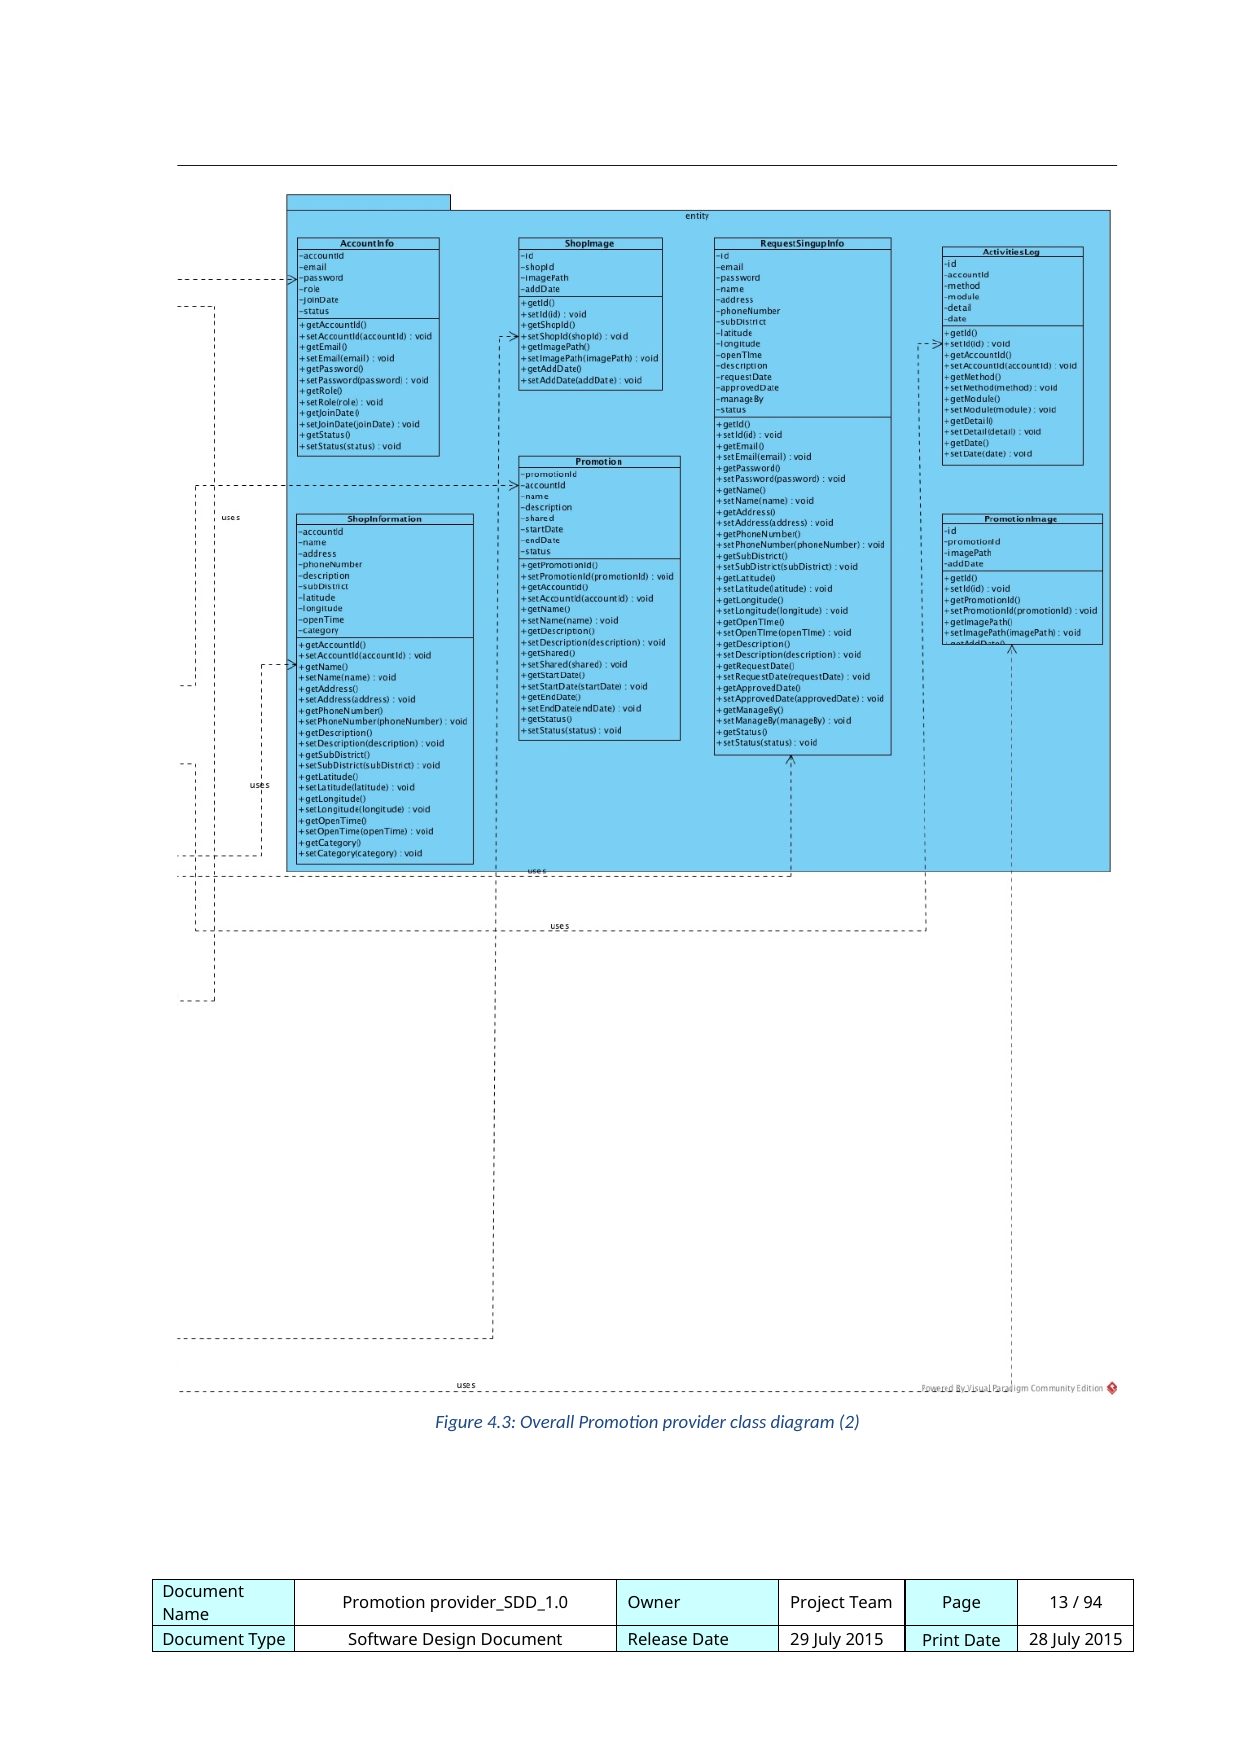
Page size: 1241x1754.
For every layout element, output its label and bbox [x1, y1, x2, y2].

picture [176, 165, 1121, 1401]
